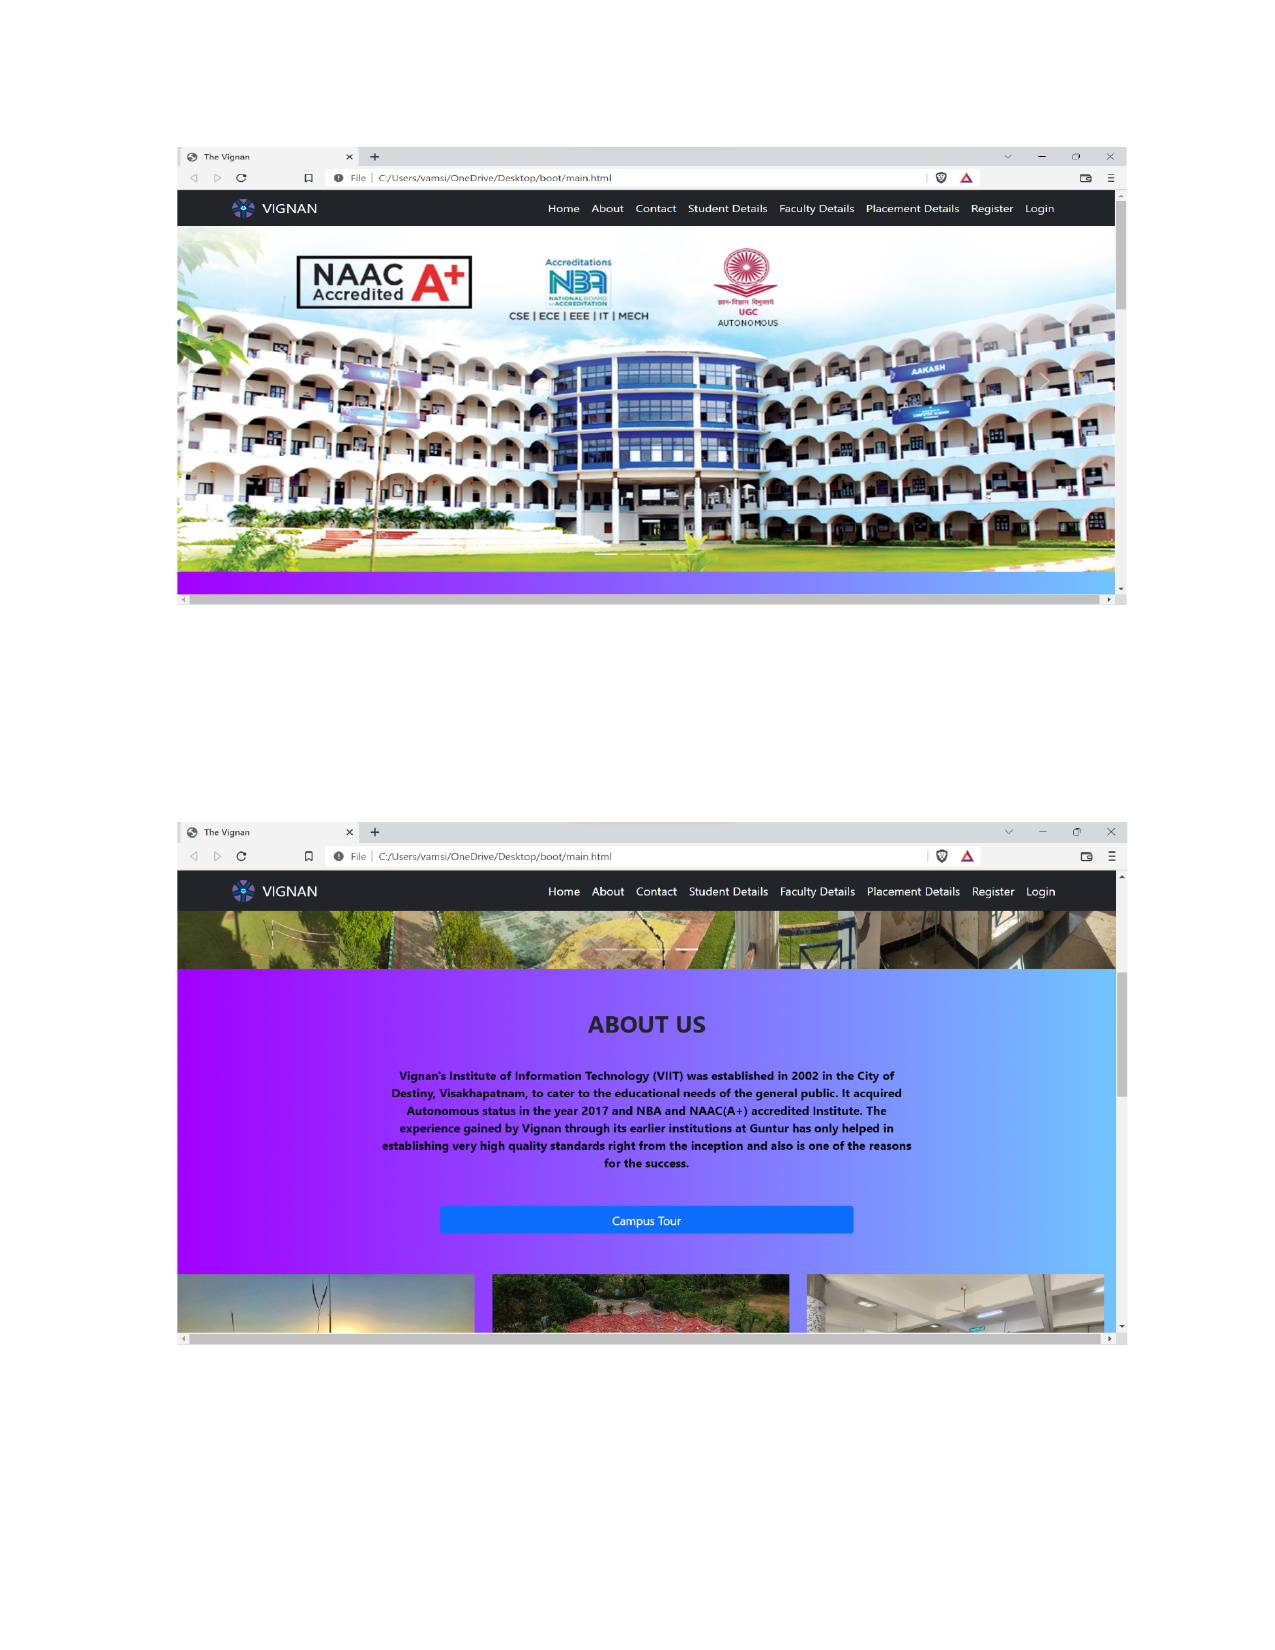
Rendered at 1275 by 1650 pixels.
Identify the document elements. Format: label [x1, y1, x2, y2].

picture [177, 147, 1127, 605]
picture [177, 822, 1128, 1345]
